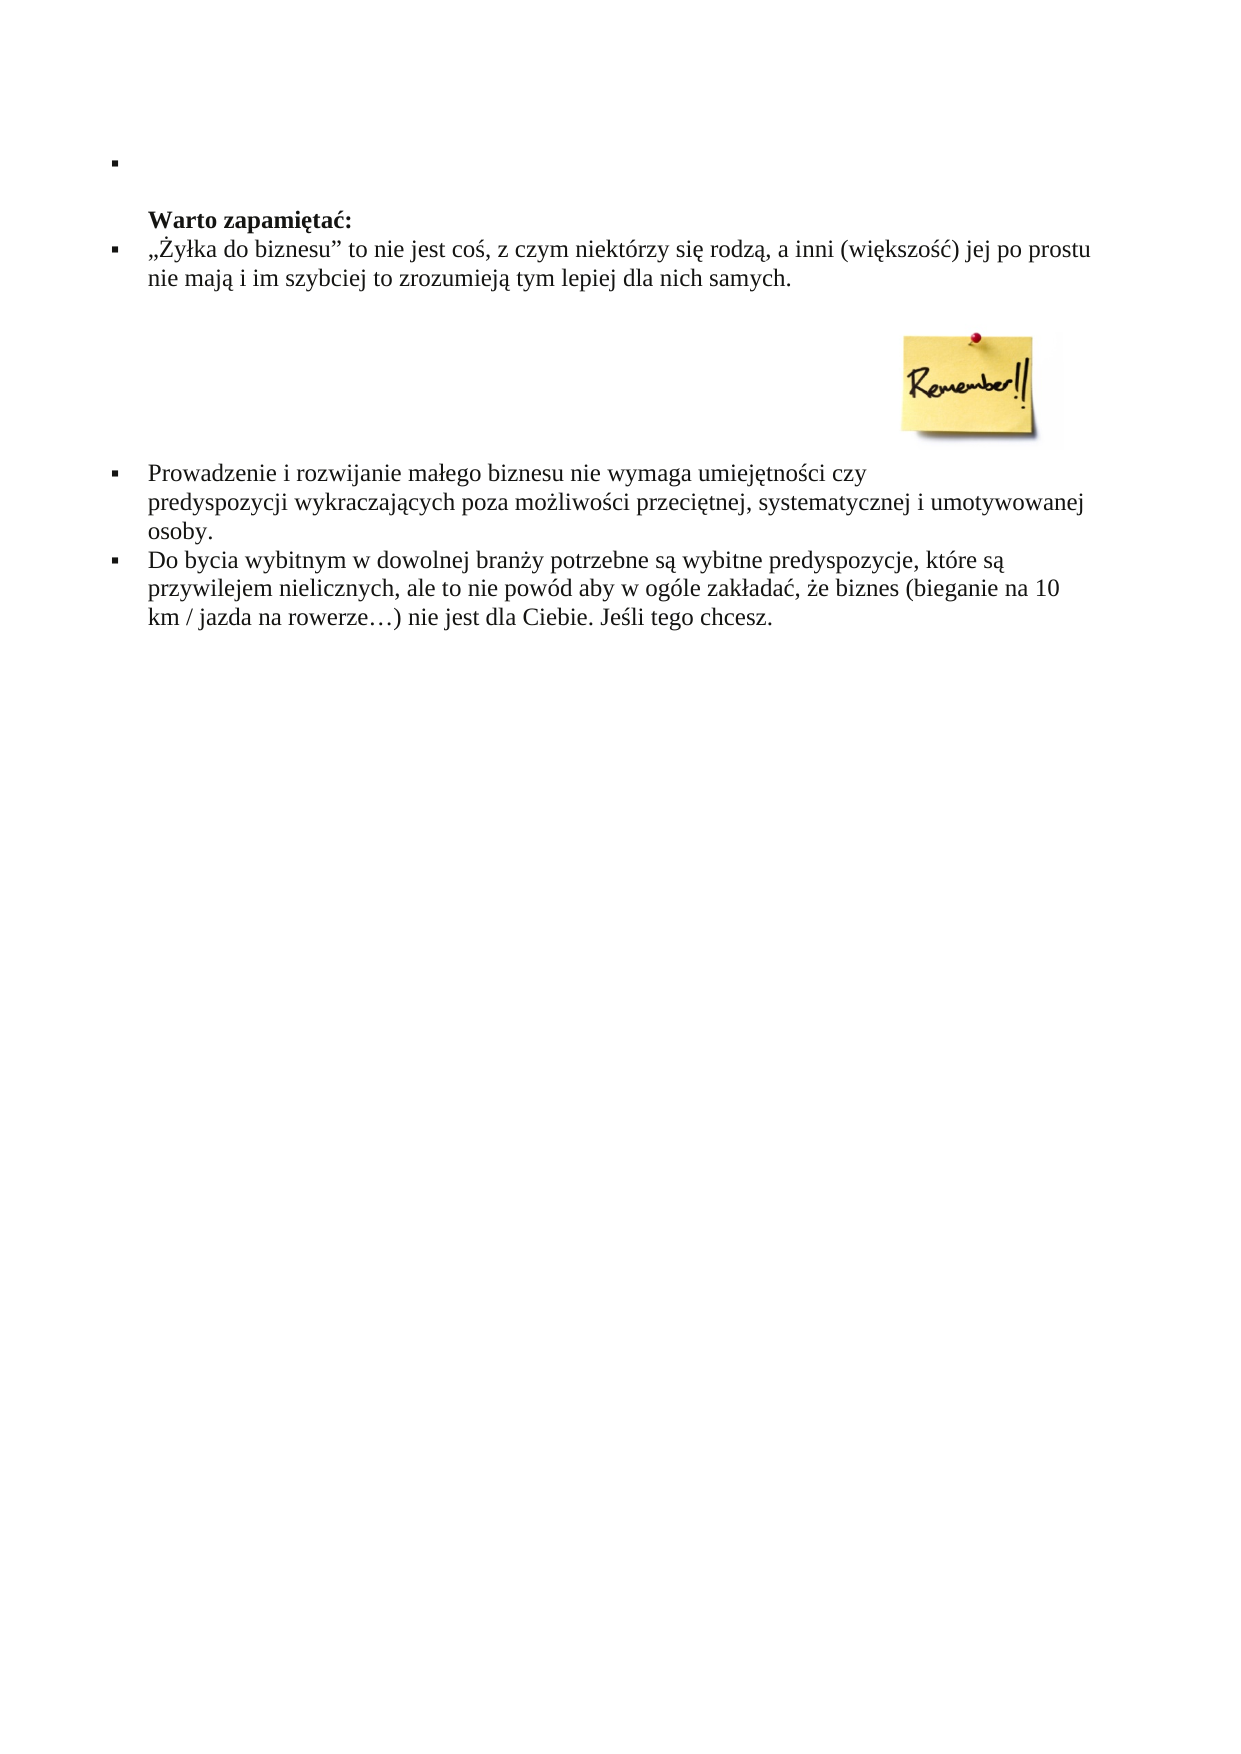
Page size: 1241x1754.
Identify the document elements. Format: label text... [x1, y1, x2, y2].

picture [866, 291, 1067, 482]
list Do bycia wybitnym w dowolnej branży potrzebne są wybitne predyspozycje, które są przywilejem nielicznych, ale to nie powód aby w ogóle zakładać, że biznes (bieganie na 10 km / jazda na rowerze…) nie jest dla Ciebie. Jeśli tego chcesz. [110, 545, 1093, 631]
list Prowadzenie i rozwijanie małego biznesu nie wymaga umiejętności czy predyspozycji wykraczających poza możliwości przeciętnej, systematycznej i umotywowanej osoby. [110, 291, 1093, 545]
text Warto zapamiętać: [148, 205, 1093, 234]
list „Żyłka do biznesu” to nie jest coś, z czym niektórzy się rodzą, a inni (większość) jej po prostu nie mają i im szybciej to zrozumieją tym lepiej dla nich samych. [110, 234, 1093, 291]
